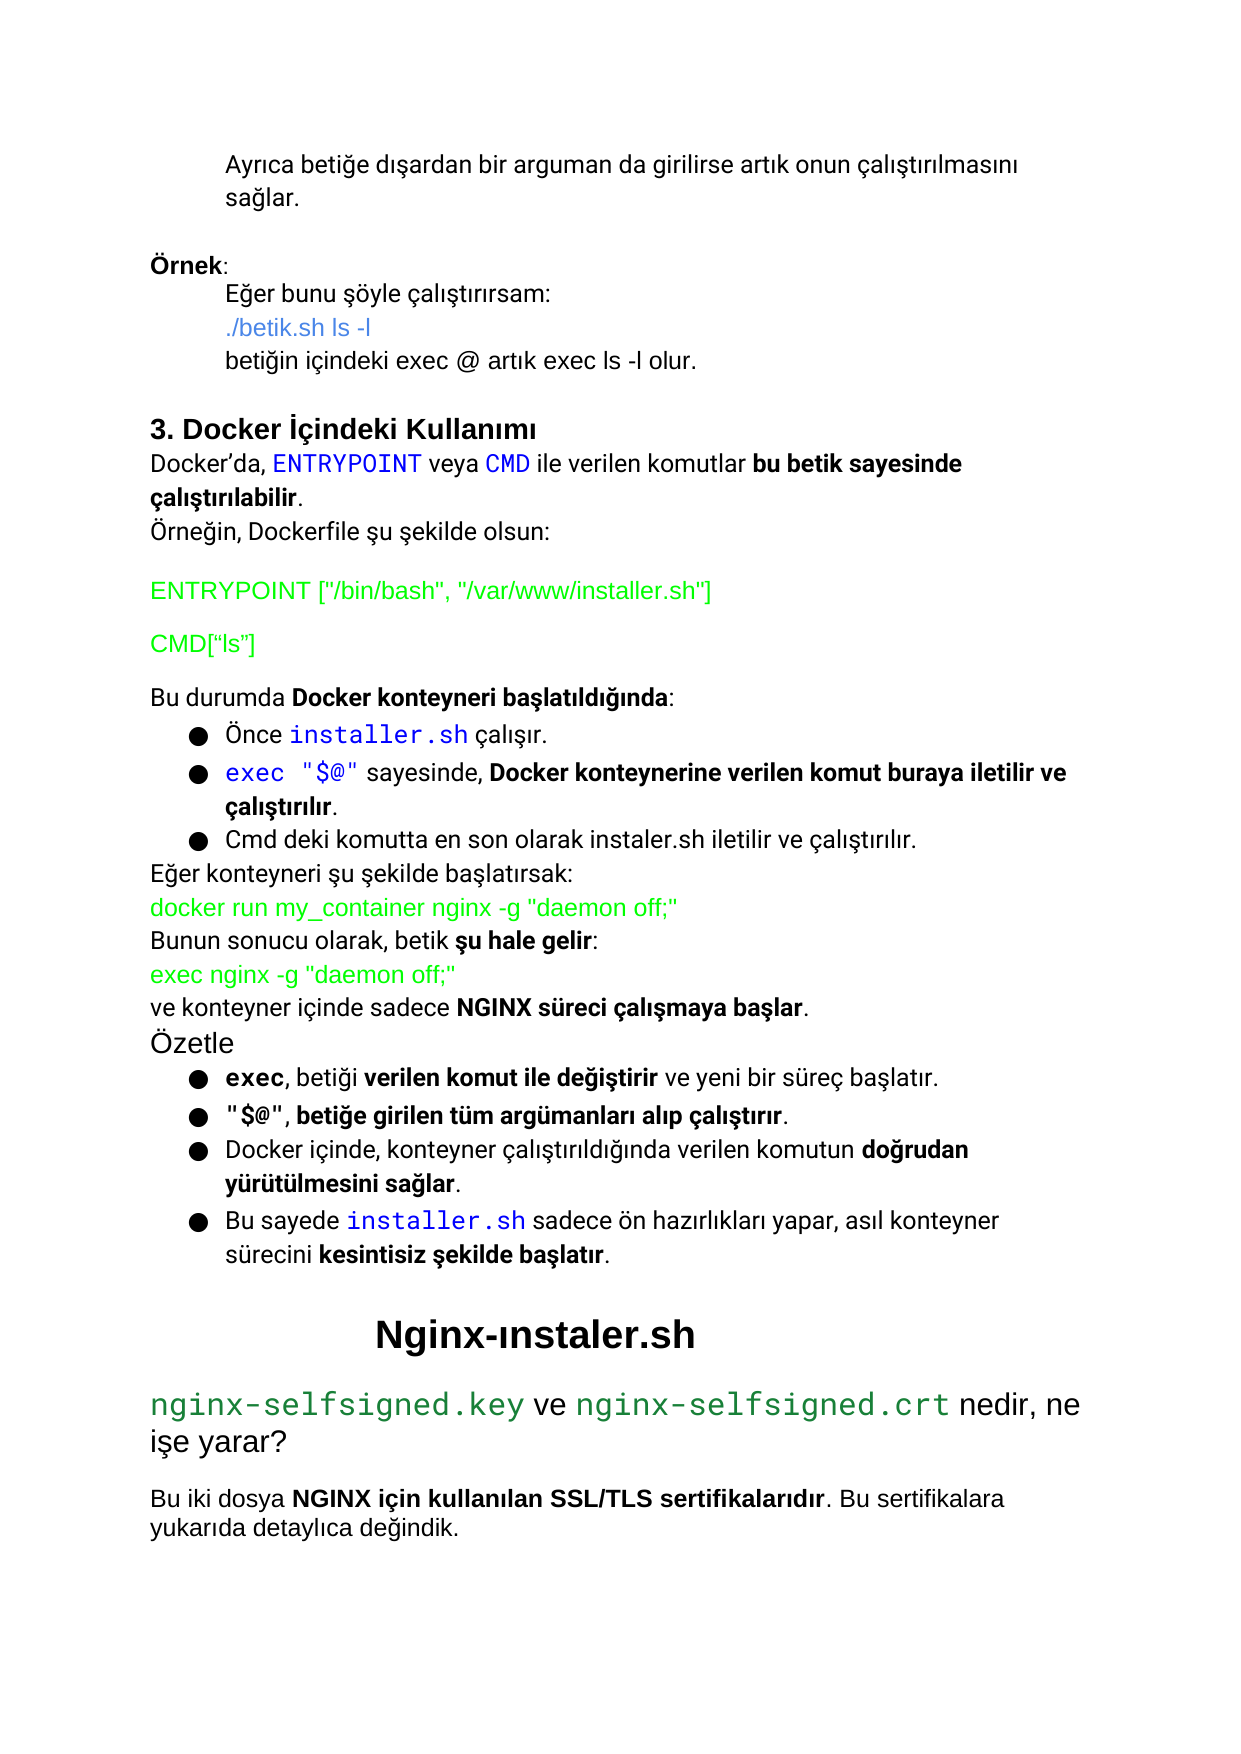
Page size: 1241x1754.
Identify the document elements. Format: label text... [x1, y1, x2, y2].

text Eğer konteyneri şu şekilde başlatırsak: [150, 859, 1090, 889]
list "$@", betiğe girilen tüm argümanları alıp çalıştırır. [187, 1098, 1090, 1131]
text exec nginx -g "daemon off;" [150, 960, 1090, 988]
text nginx-selfsigned.key ve nginx-selfsigned.crt nedir, ne işe yarar? [150, 1382, 1090, 1459]
text Örnek: [150, 251, 1090, 280]
text Örneğin, Dockerfile şu şekilde olsun: [150, 517, 1090, 546]
text Bunun sonucu olarak, betik şu hale gelir: [150, 926, 1090, 955]
list Docker içinde, konteyner çalıştırıldığında verilen komutun doğrudan yürütülmesini sağlar. [187, 1136, 1090, 1199]
text Bu iki dosya NGINX için kullanılan SSL/TLS sertifikalarıdır. Bu sertifikalara yukarıda detaylıca değindik. [150, 1484, 1090, 1542]
text ve konteyner içinde sadece NGINX süreci çalışmaya başlar. [150, 993, 1090, 1022]
text ENTRYPOINT ["/bin/bash", "/var/www/installer.sh"] [150, 576, 1090, 604]
text 3. Docker İçindeki Kullanımı [150, 412, 1090, 446]
list Önce installer.sh çalışır. [187, 717, 1090, 750]
text CMD[“ls”] [150, 629, 1090, 658]
list Cmd deki komutta en son olarak instaler.sh iletilir ve çalıştırılır. [187, 826, 1090, 855]
text Ayrıca betiğe dışardan bir arguman da girilirse artık onun çalıştırılmasını sağlar. [225, 150, 1090, 213]
list Bu sayede installer.sh sadece ön hazırlıkları yapar, asıl konteyner sürecini kesintisiz şekilde başlatır. [187, 1203, 1090, 1270]
list exec "$@" sayesinde, Docker konteynerine verilen komut buraya iletilir ve çalıştırılır. [187, 755, 1090, 821]
list exec, betiği verilen komut ile değiştirir ve yeni bir süreç başlatır. [187, 1060, 1090, 1093]
text betiğin içindeki exec @ artık exec ls -l olur. [150, 346, 1090, 375]
text Özetle [150, 1026, 1090, 1060]
text Bu durumda Docker konteyneri başlatıldığında: [150, 683, 1090, 712]
text docker run my_container nginx -g "daemon off;" [150, 893, 1090, 922]
text ./betik.sh ls -l [150, 313, 1090, 342]
text Eğer bunu şöyle çalıştırırsam: [150, 280, 1090, 309]
subtitle Nginx-ınstaler.sh [300, 1312, 1090, 1357]
text Docker’da, ENTRYPOINT veya CMD ile verilen komutlar bu betik sayesinde çalıştırılabilir. [150, 446, 1090, 513]
